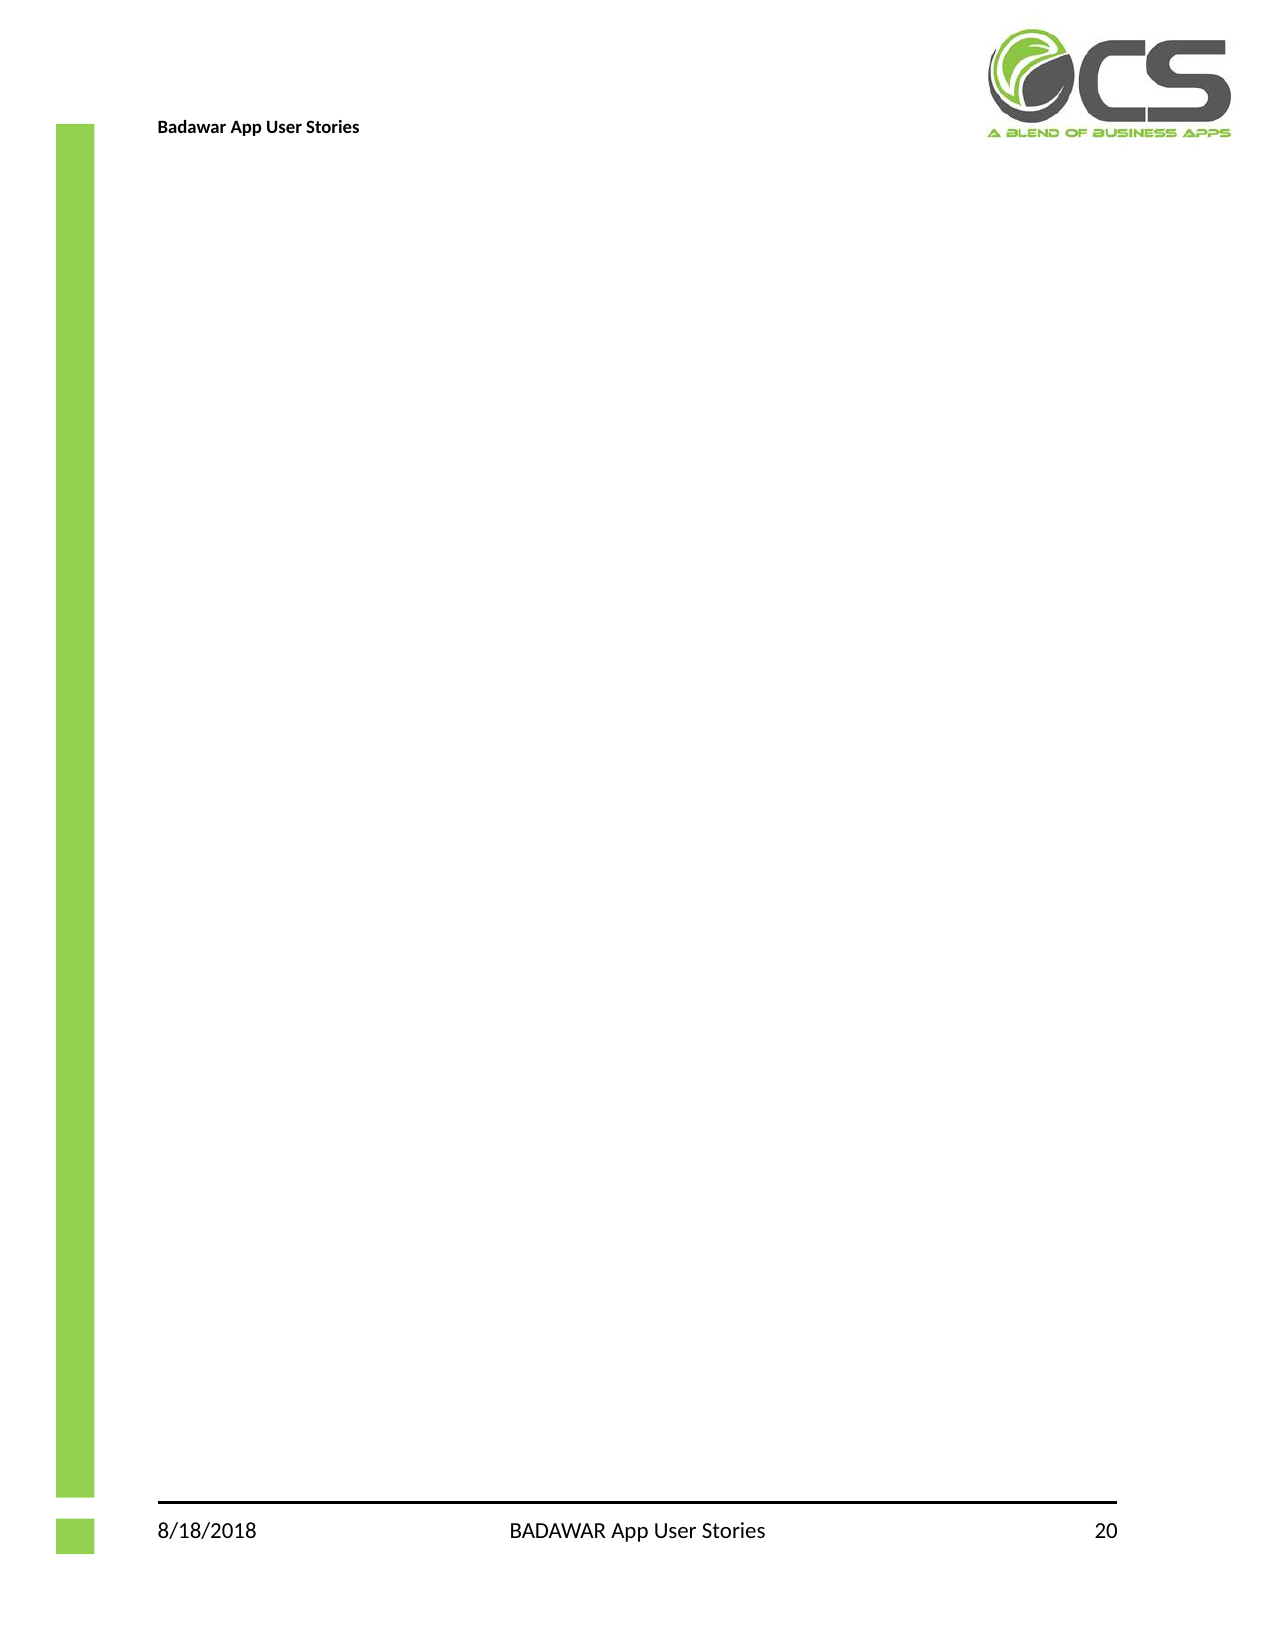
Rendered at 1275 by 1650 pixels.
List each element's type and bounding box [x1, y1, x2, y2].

picture [971, 15, 1241, 150]
